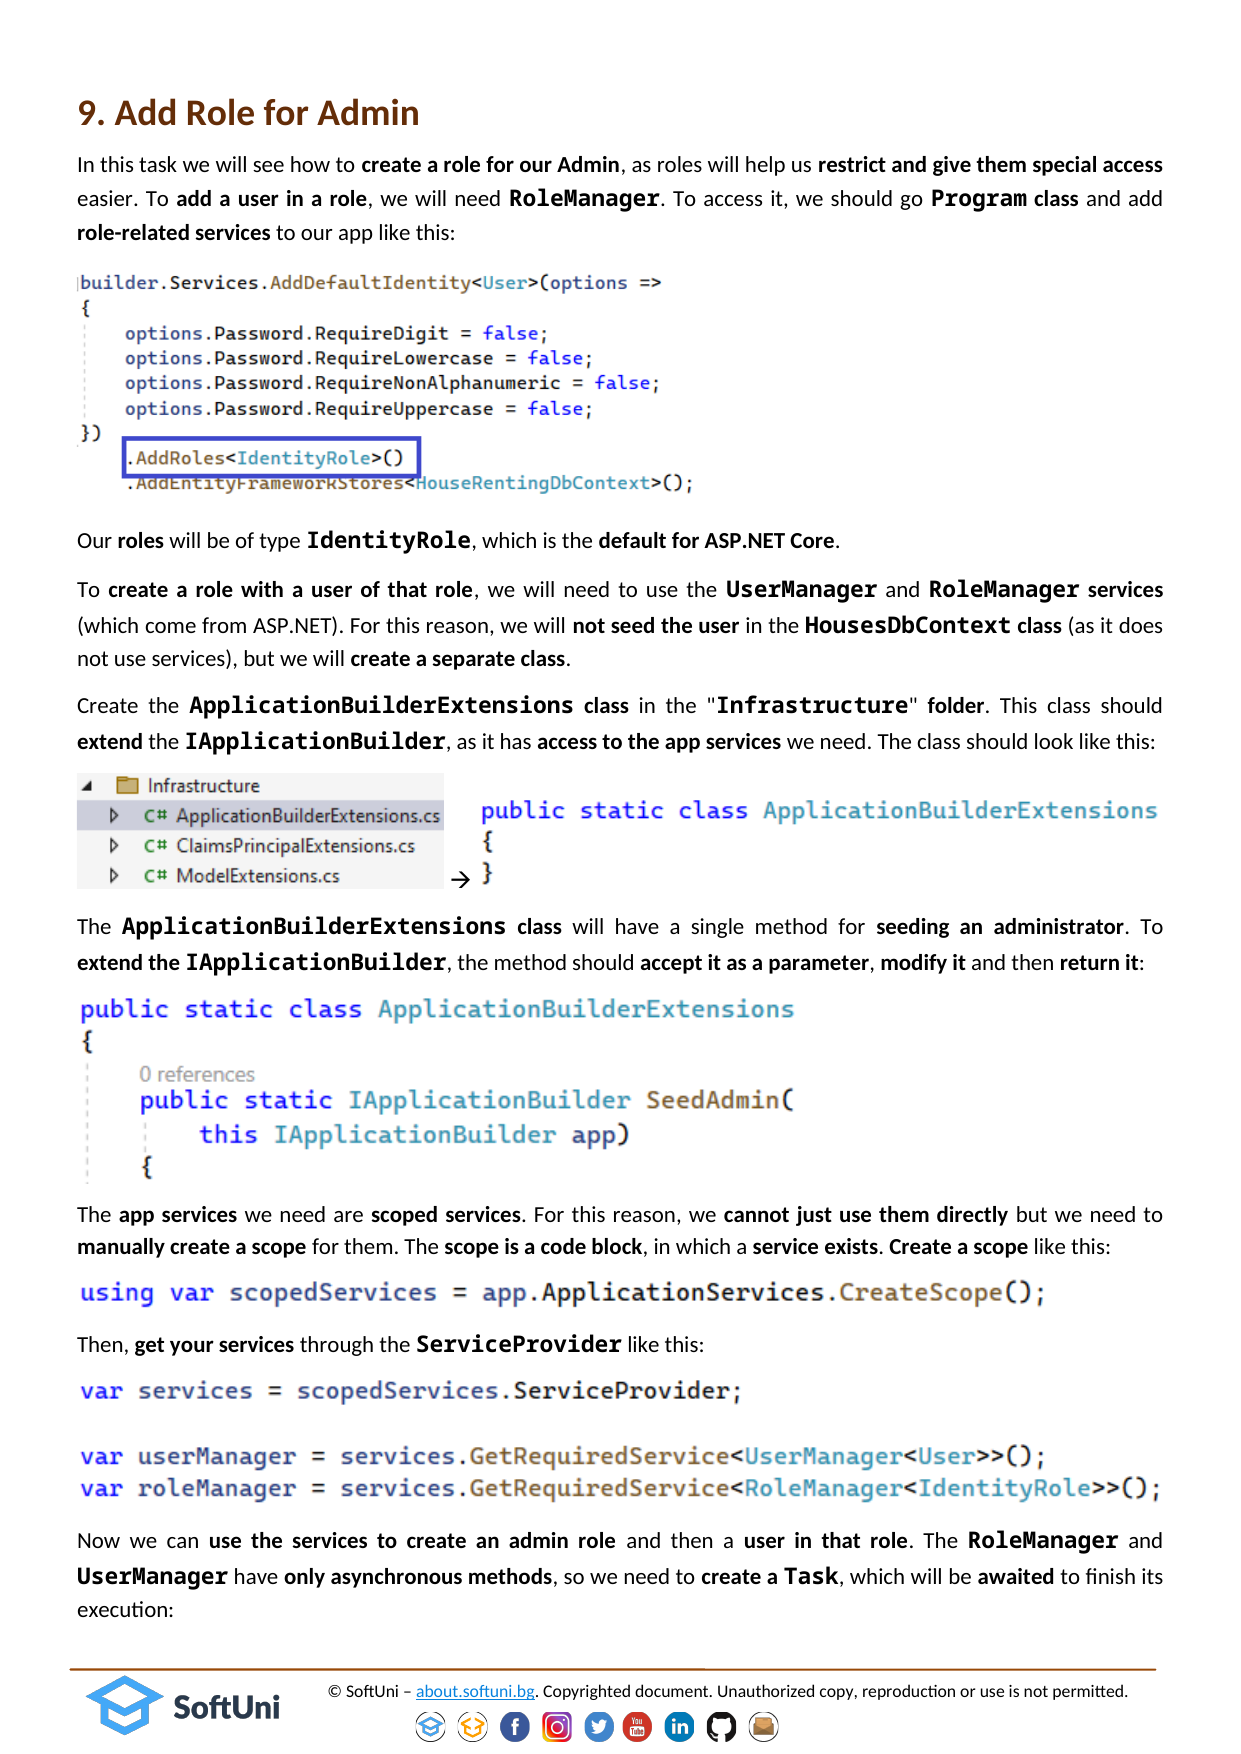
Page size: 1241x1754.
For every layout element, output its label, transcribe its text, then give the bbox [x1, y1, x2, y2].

picture [748, 1712, 779, 1742]
picture [76, 262, 701, 508]
picture [76, 1376, 1164, 1507]
text The app services we need are scoped services. For this reason, we cannot just use them directly but we need to manually create a scope for them. The scope is a code block, in which a service exists. Create a scope like this: [77, 1200, 1163, 1261]
picture [664, 1733, 673, 1742]
picture [76, 1277, 1049, 1312]
picture [79, 1671, 286, 1741]
text The ApplicationBuilderExtensions class will have a single method for seeding an administrator. To extend the IApplicationBuilder, the method should accept it as a parameter, modify it and then return it: [77, 910, 1163, 977]
picture [76, 994, 799, 1184]
text Create the ApplicationBuilderExtensions class in the "Infrastructure" folder. This class should extend the IApplicationBuilder, as it has access to the app services we need. The class should look like this: [77, 689, 1163, 756]
text To create a role with a user of that role, we will need to use the UserManager and RoleManager services (which come from ASP.NET). For this reason, we will not seed the user in the HousesDbContext class (as it does not use services), but we will create a separate class. [77, 573, 1163, 672]
picture [622, 1712, 652, 1742]
picture [706, 1712, 737, 1742]
picture [664, 1712, 671, 1720]
picture [542, 1712, 572, 1742]
text In this task we will see how to create a role for our Admin, as roles will help us restrict and give them special access easier. To add a user in a role, we will need RoleManager. To access it, we should go Program class and add role-related services to our app like this: [77, 150, 1163, 246]
picture [584, 1712, 614, 1742]
picture [415, 1712, 446, 1742]
picture [678, 1724, 688, 1733]
text Now we can use the services to create an admin role and then a user in that role. The RoleManager and UserManager have only asynchronous methods, so we need to create a Task, which will be awaited to finish its execution: [77, 1524, 1163, 1623]
text Our roles will be of type IdentityRole, which is the default for ASP.NET Core. [77, 524, 1163, 555]
picture [76, 773, 444, 889]
picture [477, 796, 1162, 889]
text Then, get your services through the ServiceProvider like this: [77, 1328, 1163, 1359]
picture [500, 1712, 530, 1742]
subtitle Add Role for Admin [77, 89, 1163, 134]
picture [686, 1735, 694, 1742]
picture [457, 1712, 488, 1742]
